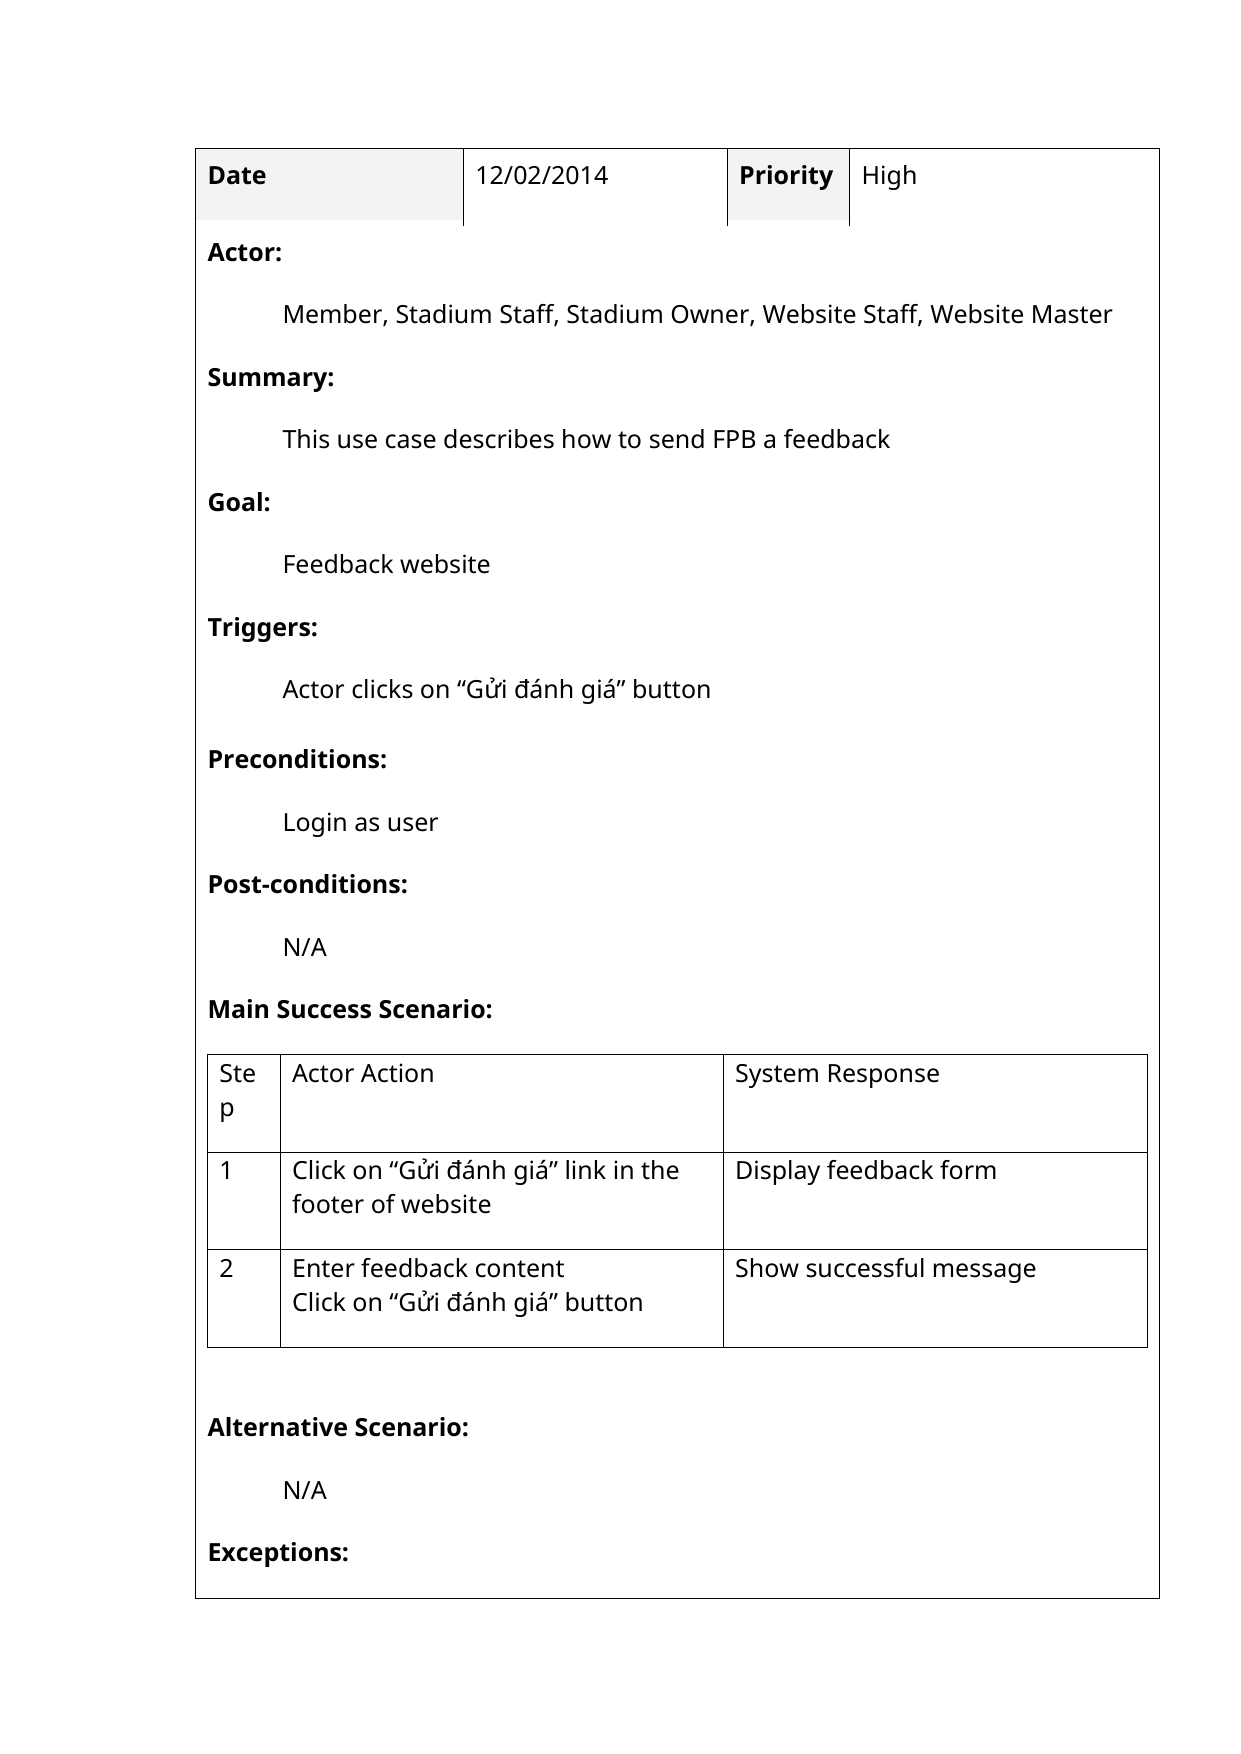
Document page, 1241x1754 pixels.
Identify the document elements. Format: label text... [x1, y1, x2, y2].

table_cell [196, 226, 1159, 1597]
table_cell High [850, 149, 1159, 220]
table_cell 12/02/2014 [464, 149, 727, 220]
table_cell Date [196, 149, 463, 220]
table_cell Priority [728, 149, 849, 220]
